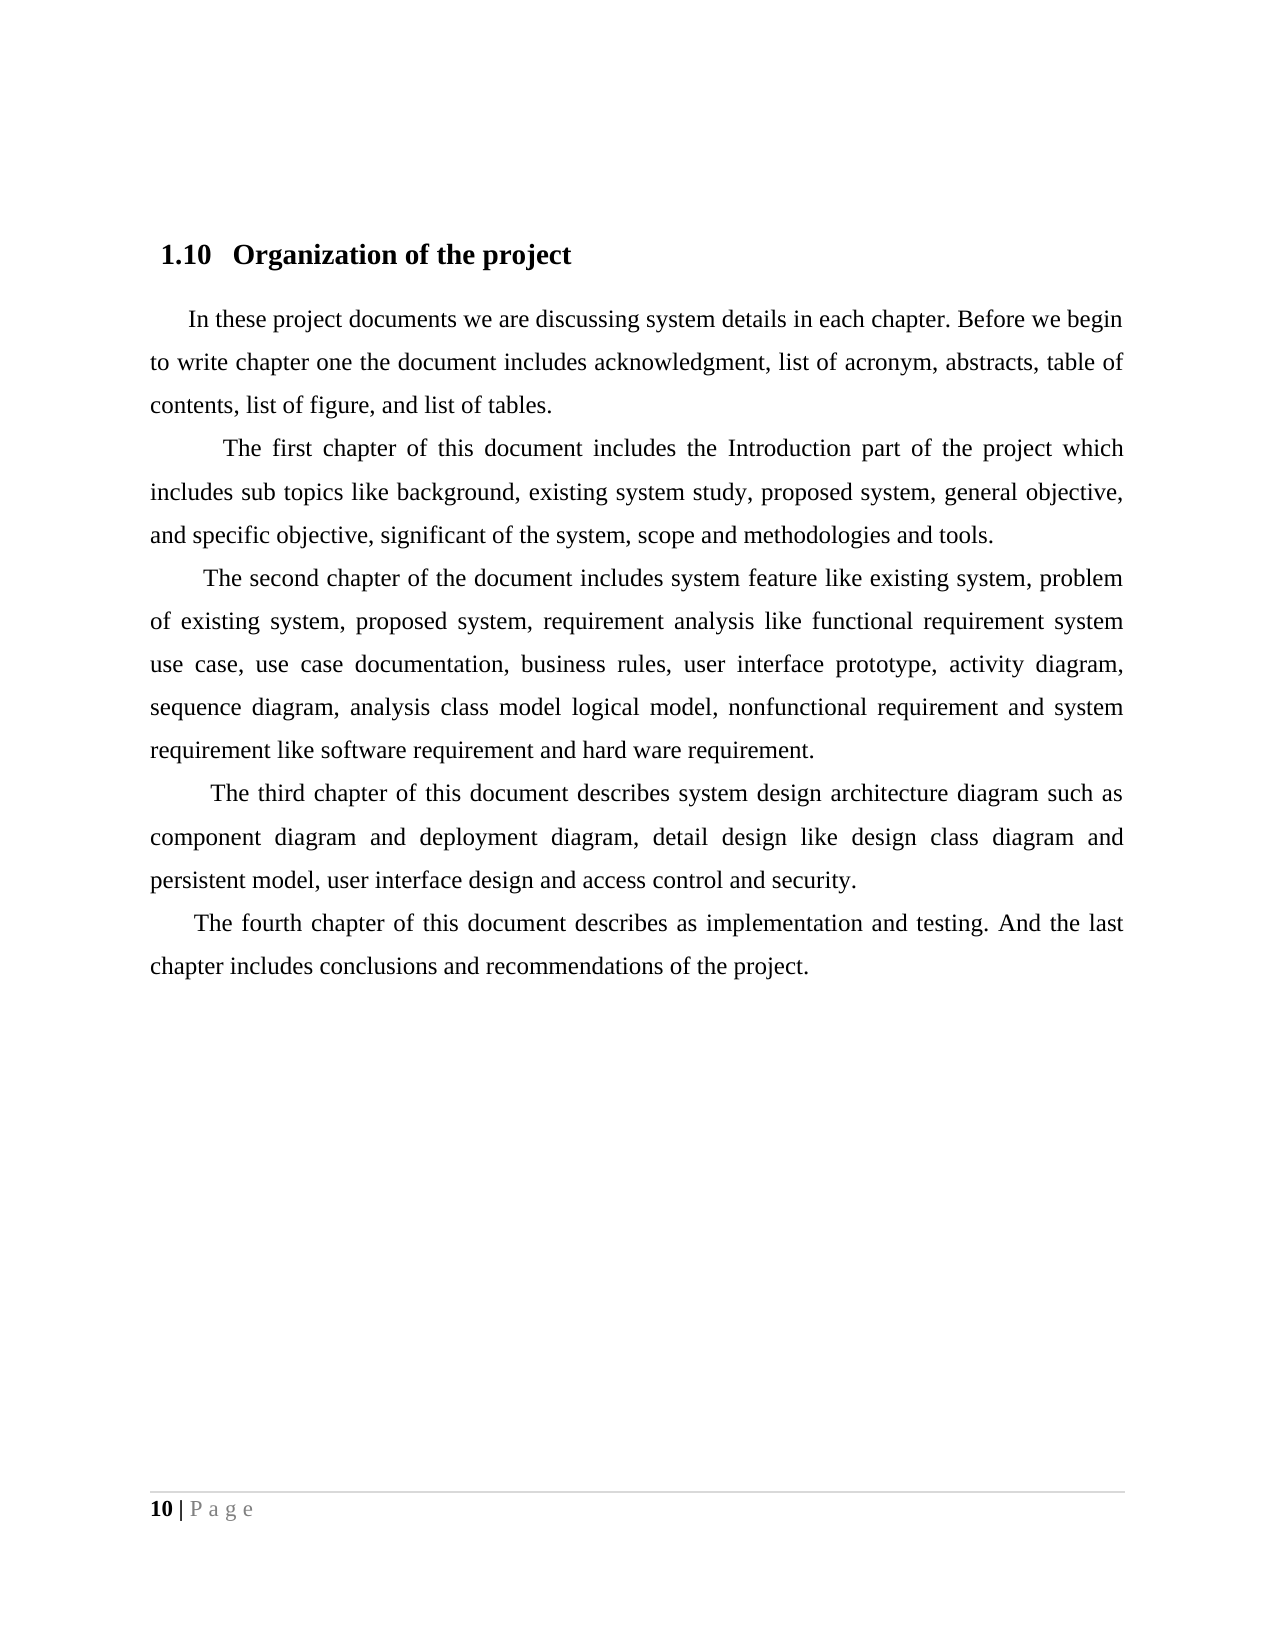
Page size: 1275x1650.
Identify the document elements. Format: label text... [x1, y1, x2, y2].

text In these project documents we are discussing system details in each chapter. Before we begin to write chapter one the document includes acknowledgment, list of acronym, abstracts, table of contents, list of figure, and list of tables. [150, 304, 1125, 419]
text The fourth chapter of this document describes as implementation and testing. And the last chapter includes conclusions and recommendations of the project. [150, 908, 1125, 980]
subtitle Organization of the project [160, 237, 1125, 271]
text The second chapter of the document includes system feature like existing system, problem of existing system, proposed system, requirement analysis like functional requirement system use case, use case documentation, business rules, user interface prototype, activity diagram, sequence diagram, analysis class model logical model, nonfunctional requirement and system requirement like software requirement and hard ware requirement. [150, 563, 1125, 764]
text The third chapter of this document describes system design architecture diagram such as component diagram and deployment diagram, detail design like design class diagram and persistent model, user interface design and access control and security. [150, 778, 1125, 893]
text The first chapter of this document includes the Introduction part of the project which includes sub topics like background, existing system study, proposed system, general objective, and specific objective, significant of the system, scope and methodologies and tools. [150, 433, 1125, 548]
